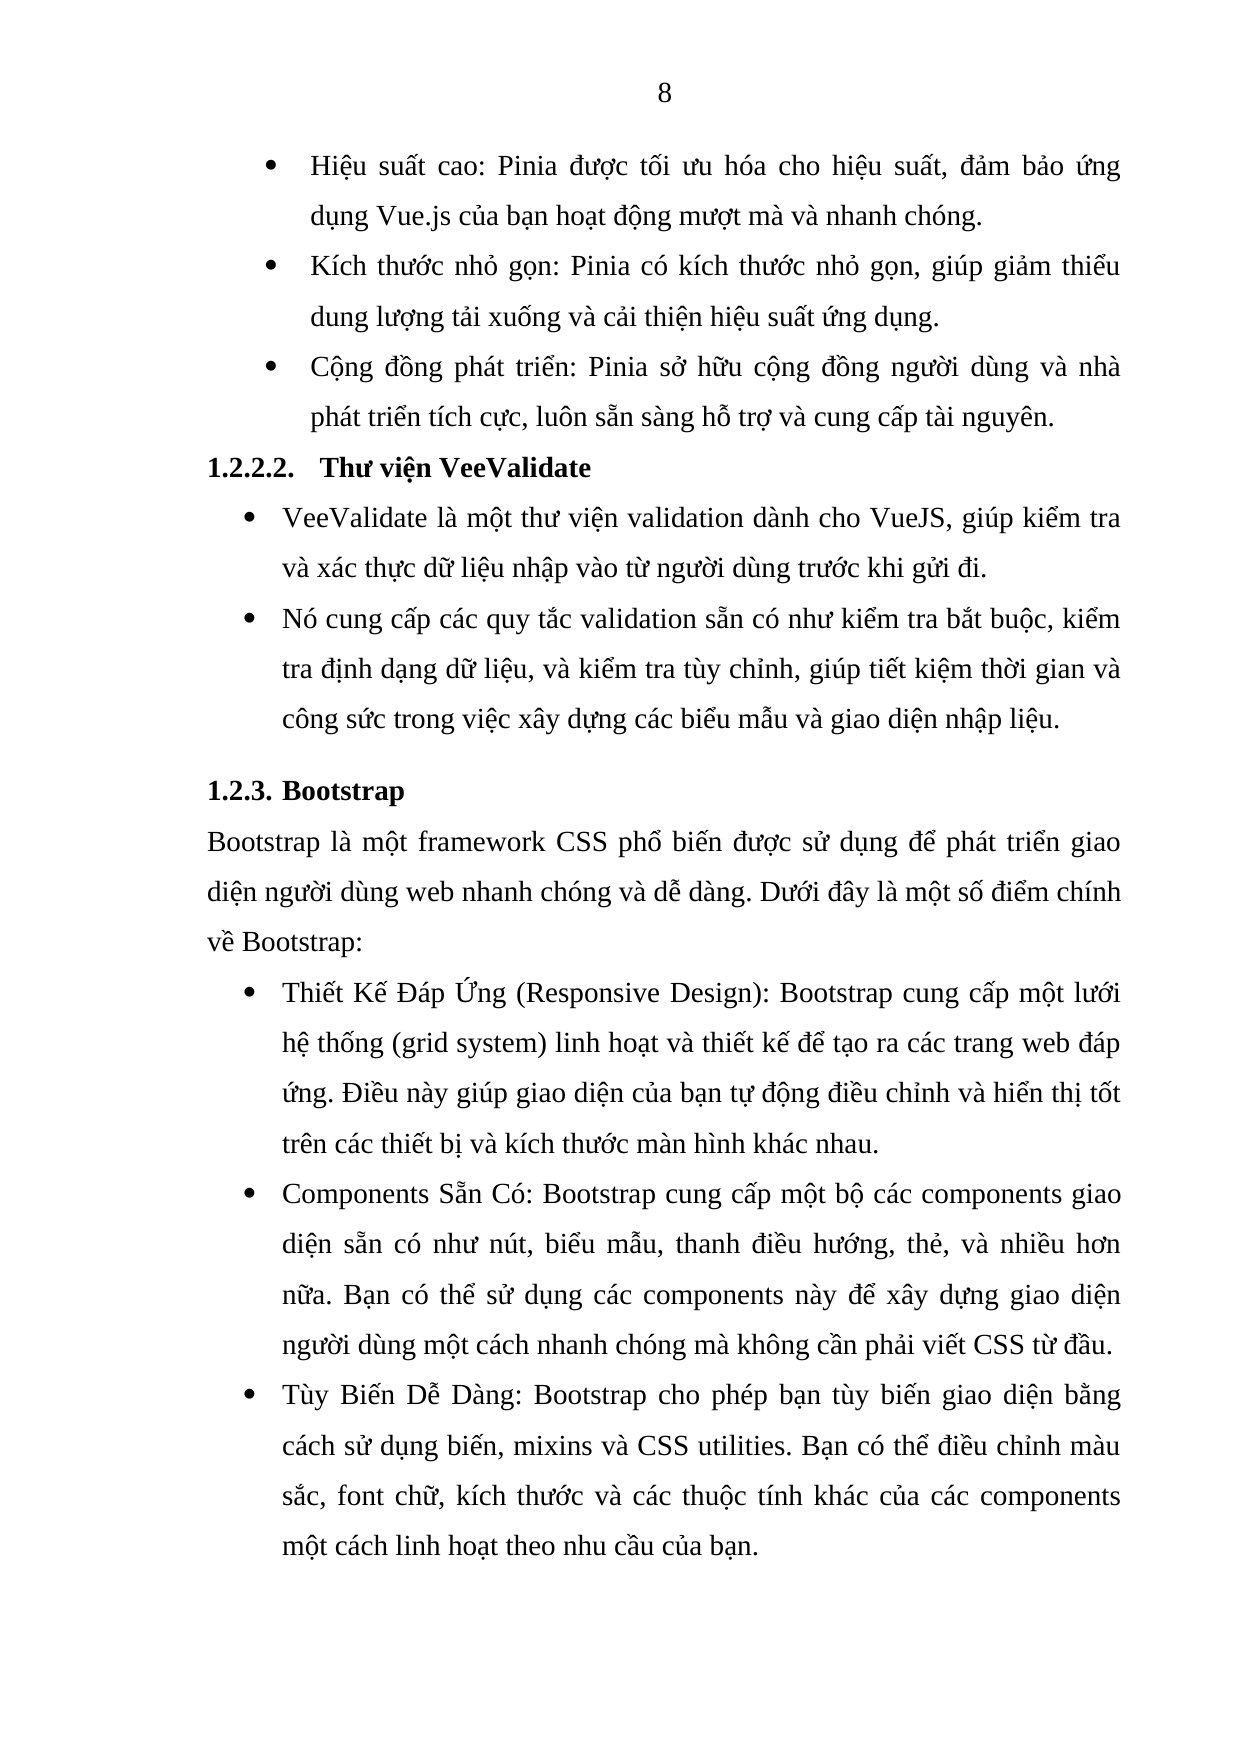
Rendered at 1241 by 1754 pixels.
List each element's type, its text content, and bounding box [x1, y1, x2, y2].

list VeeValidate là một thư viện validation dành cho VueJS, giúp kiểm tra và xác thực dữ liệu nhập vào từ người dùng trước khi gửi đi. [244, 500, 1122, 584]
list Thư viện VeeValidate [207, 450, 1122, 483]
list Tùy Biến Dễ Dàng: Bootstrap cho phép bạn tùy biến giao diện bằng cách sử dụng biến, mixins và CSS utilities. Bạn có thể điều chỉnh màu sắc, font chữ, kích thước và các thuộc tính khác của các components một cách linh hoạt theo nhu cầu của bạn. [244, 1377, 1122, 1562]
list Hiệu suất cao: Pinia được tối ưu hóa cho hiệu suất, đảm bảo ứng dụng Vue.js của bạn hoạt động mượt mà và nhanh chóng. [266, 148, 1122, 232]
text Bootstrap là một framework CSS phổ biến được sử dụng để phát triển giao diện người dùng web nhanh chóng và dễ dàng. Dưới đây là một số điểm chính về Bootstrap: [207, 824, 1122, 958]
list Cộng đồng phát triển: Pinia sở hữu cộng đồng người dùng và nhà phát triển tích cực, luôn sẵn sàng hỗ trợ và cung cấp tài nguyên. [266, 349, 1122, 433]
list Components Sẵn Có: Bootstrap cung cấp một bộ các components giao diện sẵn có như nút, biểu mẫu, thanh điều hướng, thẻ, và nhiều hơn nữa. Bạn có thể sử dụng các components này để xây dựng giao diện người dùng một cách nhanh chóng mà không cần phải viết CSS từ đầu. [244, 1176, 1122, 1361]
subtitle Bootstrap [207, 773, 1122, 806]
list Nó cung cấp các quy tắc validation sẵn có như kiểm tra bắt buộc, kiểm tra định dạng dữ liệu, và kiểm tra tùy chỉnh, giúp tiết kiệm thời gian và công sức trong việc xây dựng các biểu mẫu và giao diện nhập liệu. [244, 601, 1122, 735]
list Thiết Kế Đáp Ứng (Responsive Design): Bootstrap cung cấp một lưới hệ thống (grid system) linh hoạt và thiết kế để tạo ra các trang web đáp ứng. Điều này giúp giao diện của bạn tự động điều chỉnh và hiển thị tốt trên các thiết bị và kích thước màn hình khác nhau. [244, 975, 1122, 1159]
list Kích thước nhỏ gọn: Pinia có kích thước nhỏ gọn, giúp giảm thiểu dung lượng tải xuống và cải thiện hiệu suất ứng dụng. [266, 248, 1122, 332]
